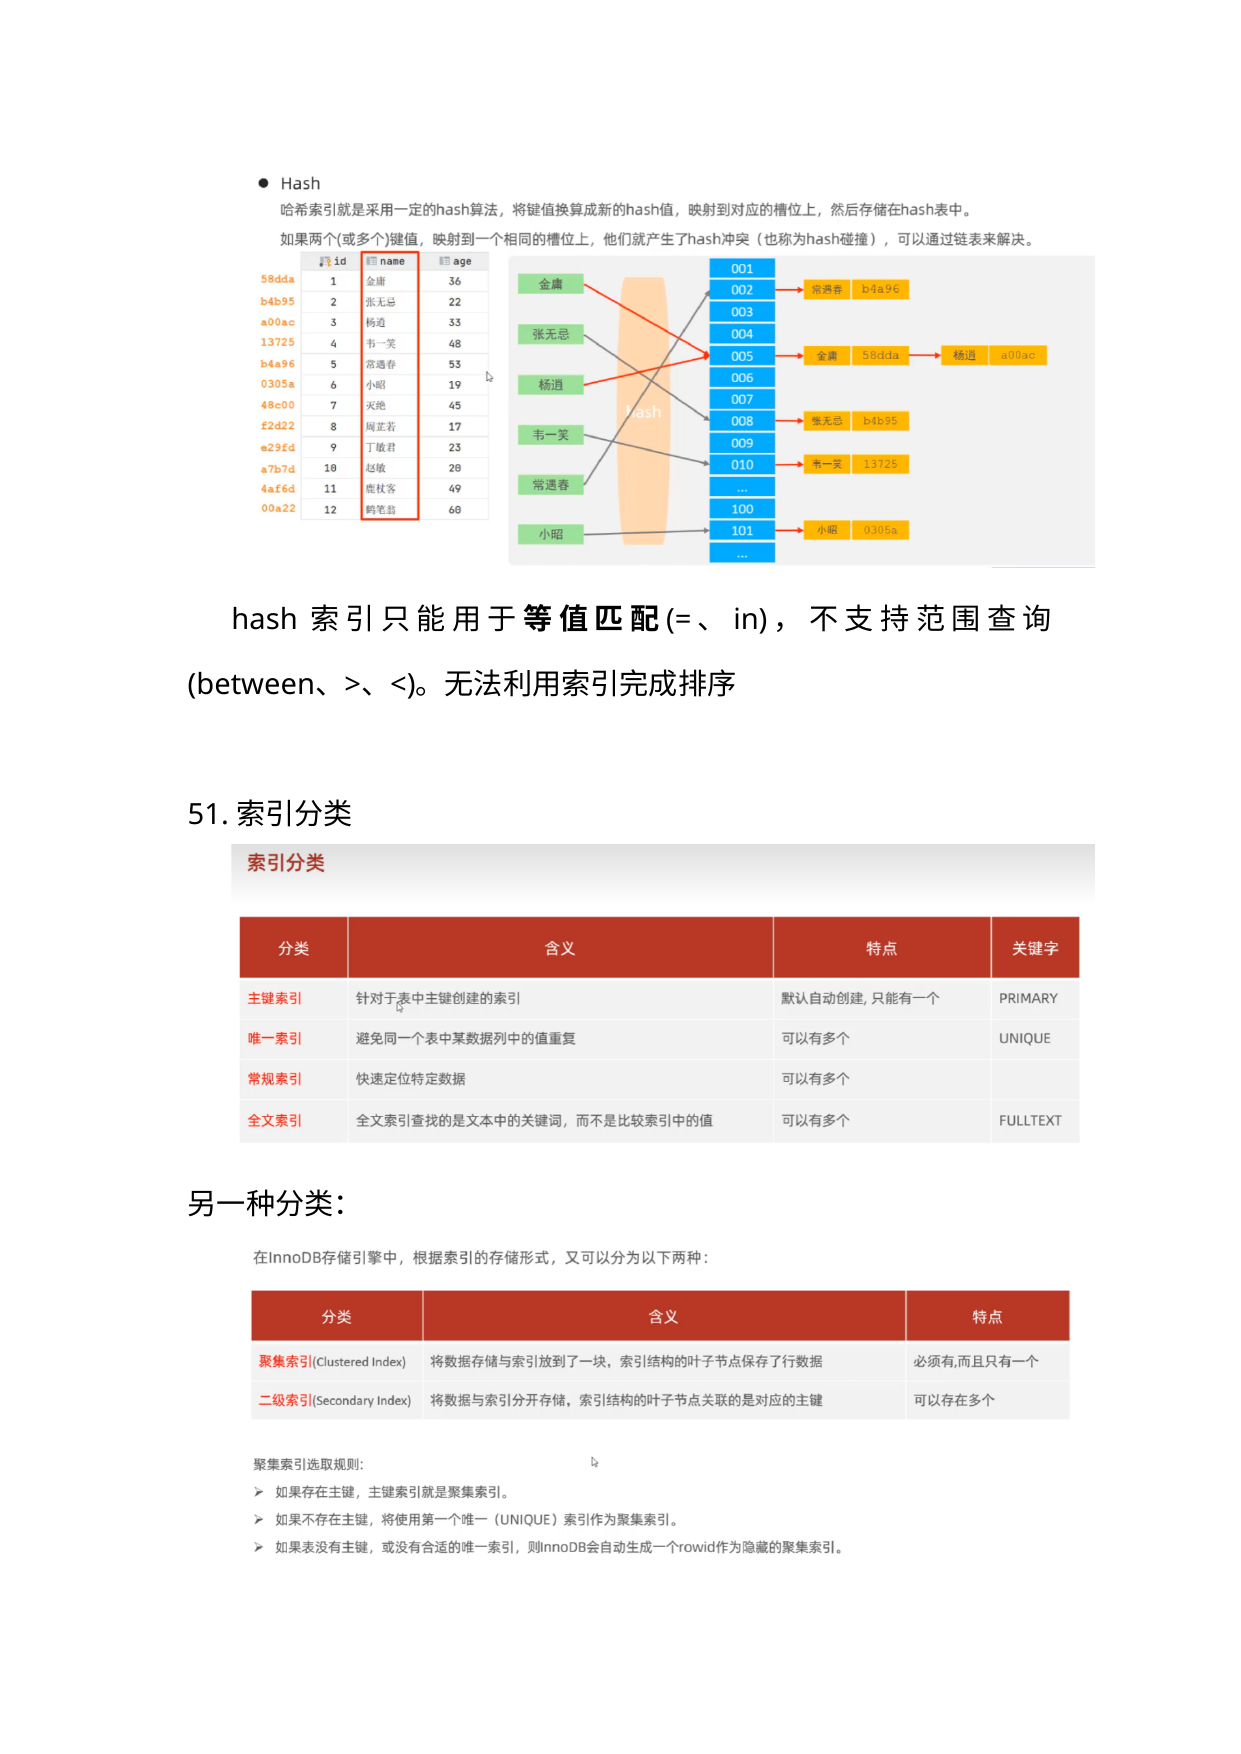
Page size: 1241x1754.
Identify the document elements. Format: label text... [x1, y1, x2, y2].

picture [231, 844, 1095, 1151]
list hash索引只能用于等值匹配(=、in)，不支持范围查询(between、>、<)。无法利用索引完成排序 [187, 584, 1053, 714]
picture [231, 1234, 1096, 1562]
list 另一种分类： [187, 1169, 1053, 1234]
picture [231, 162, 1096, 568]
list 索引分类 [187, 779, 1053, 844]
